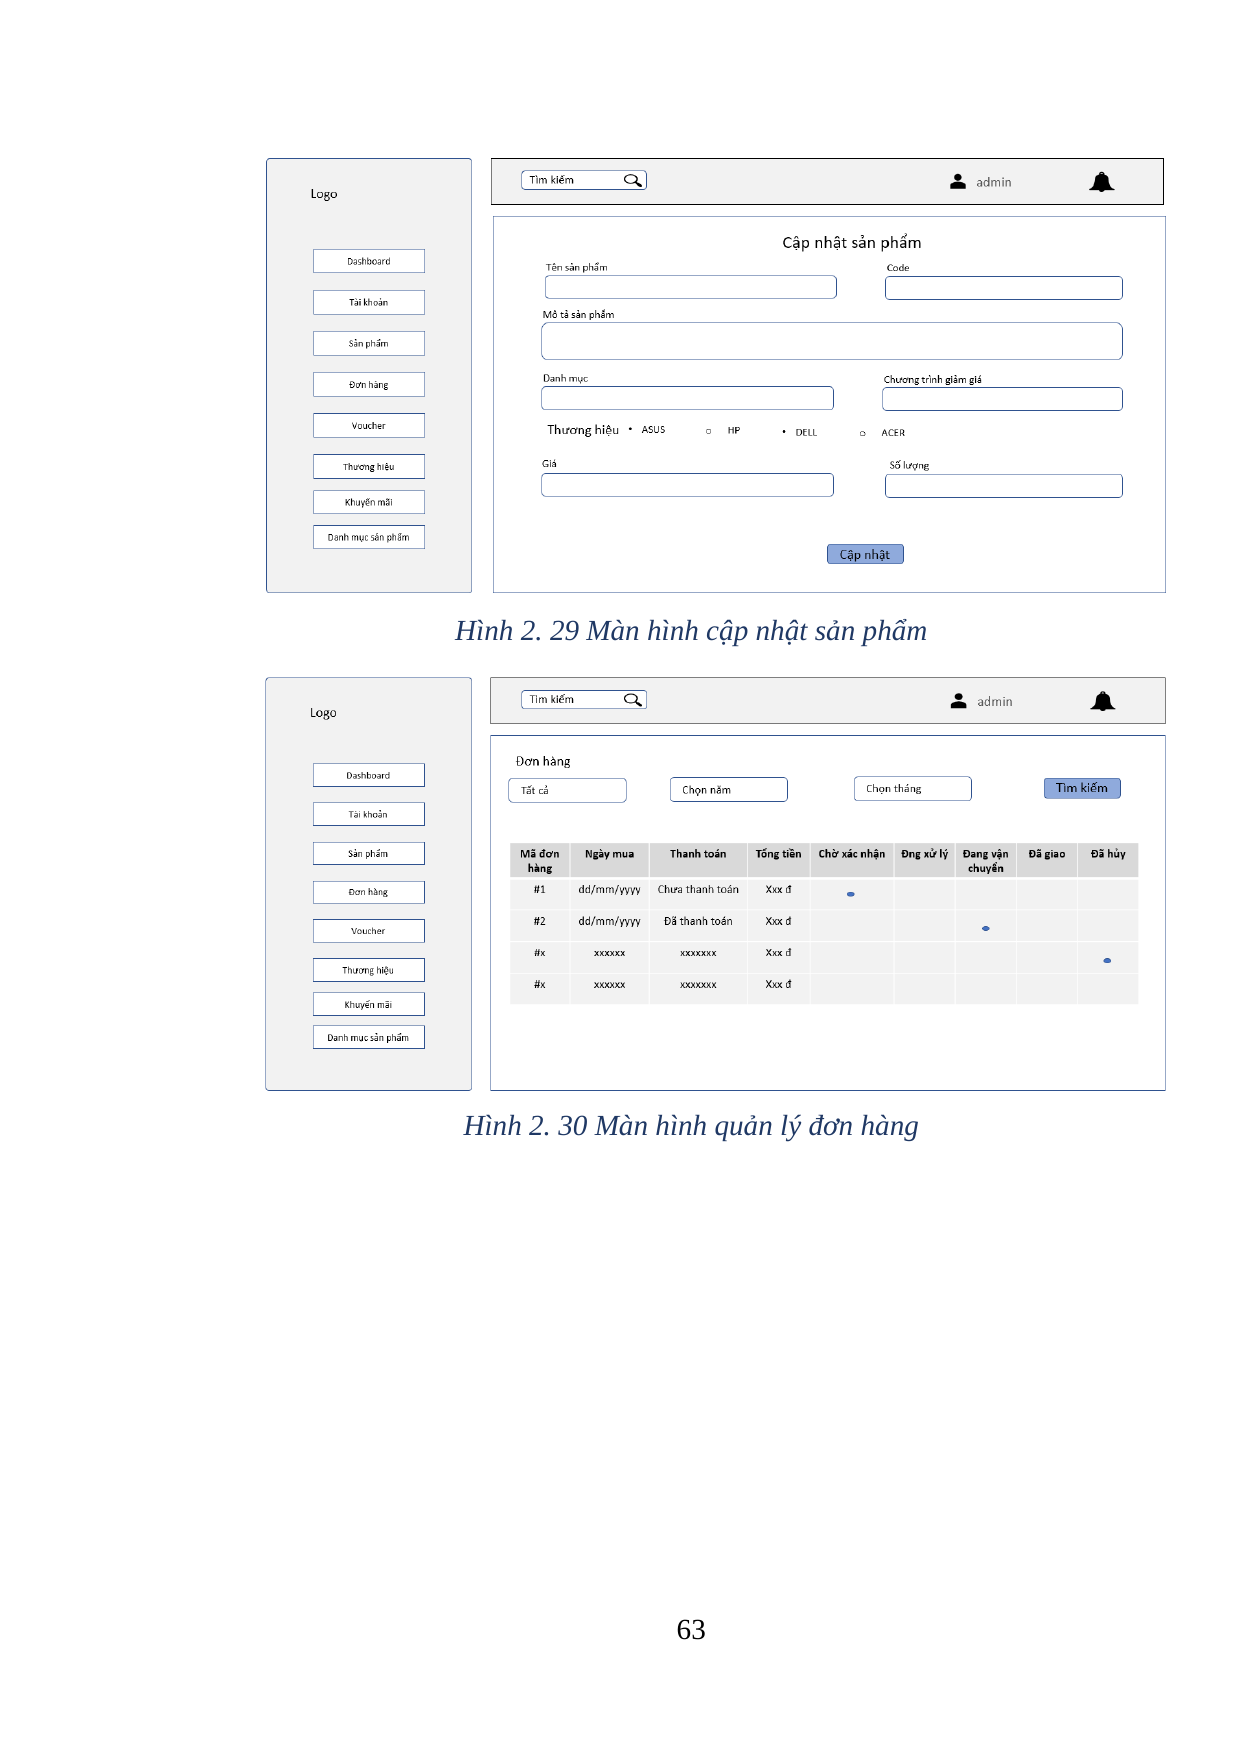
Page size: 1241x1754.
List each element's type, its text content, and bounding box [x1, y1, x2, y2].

picture [259, 667, 1176, 1098]
picture [259, 147, 1176, 603]
